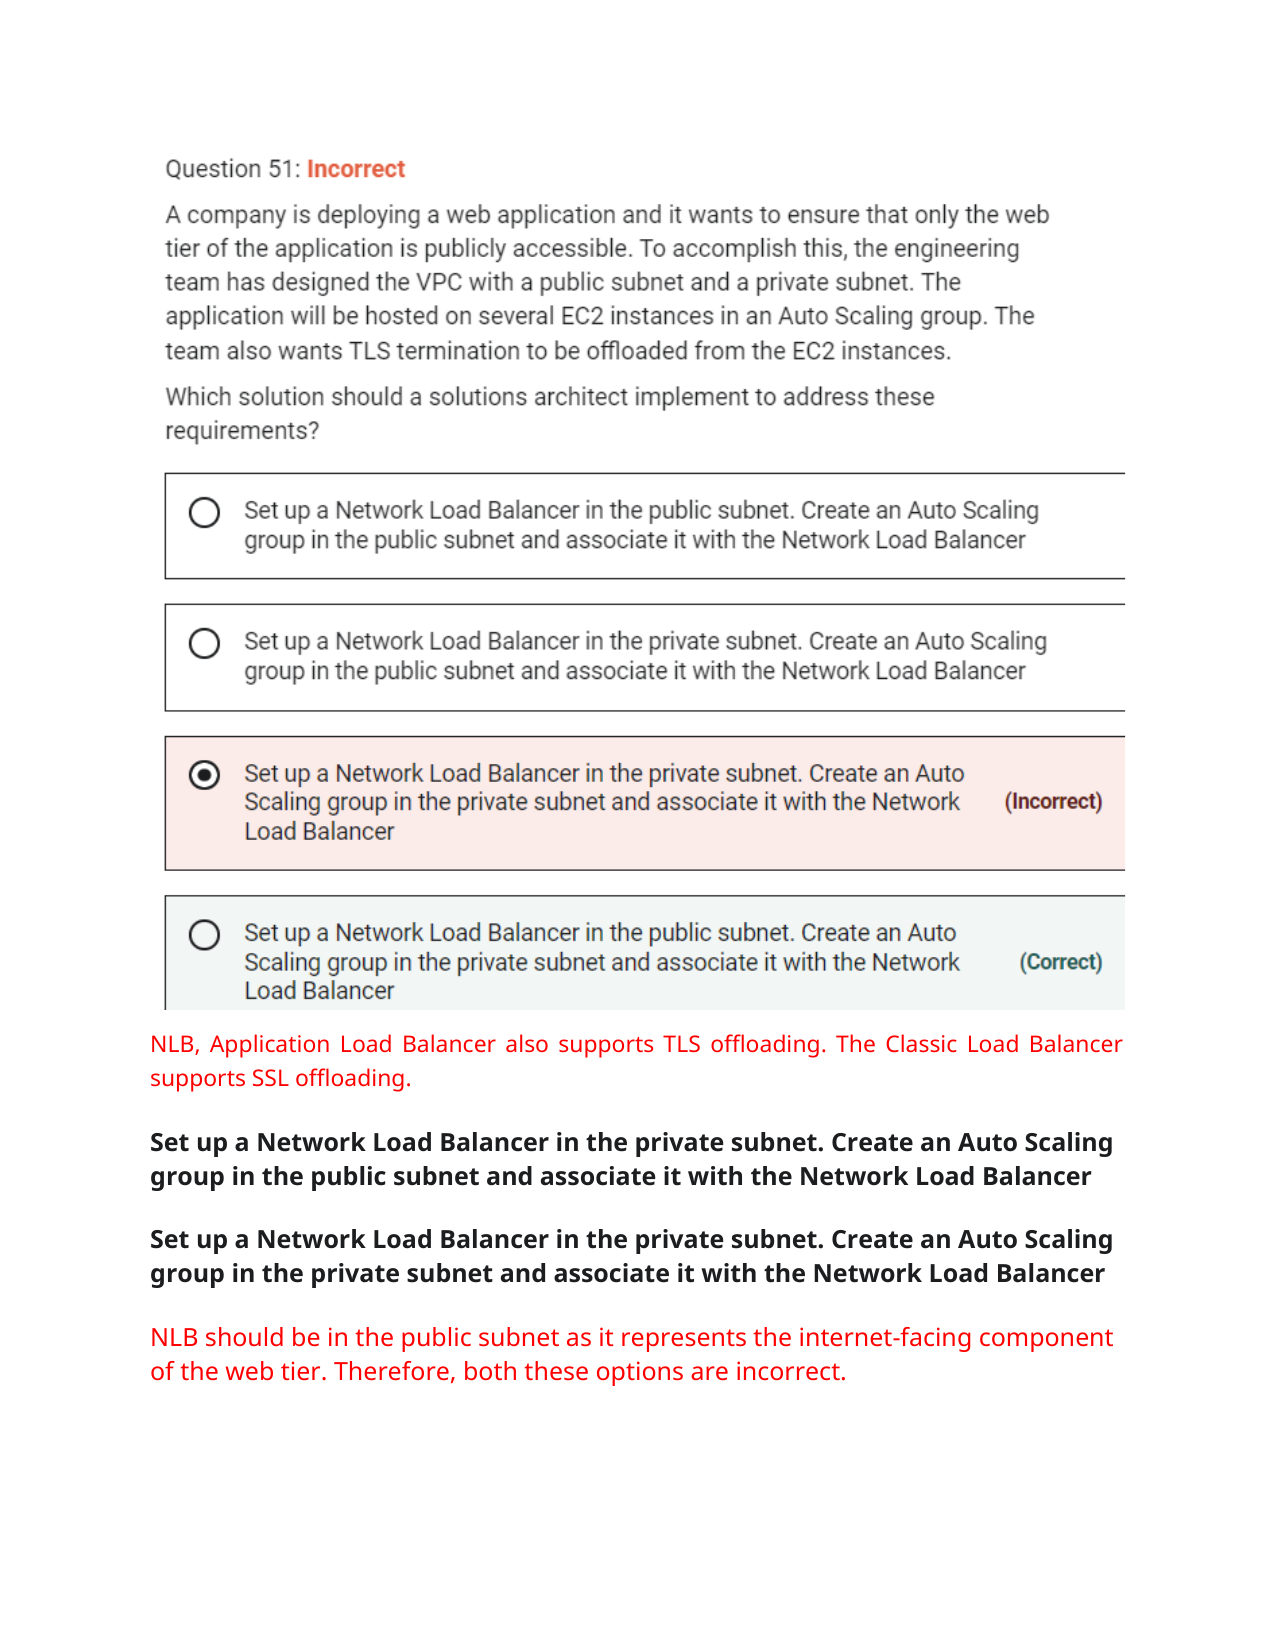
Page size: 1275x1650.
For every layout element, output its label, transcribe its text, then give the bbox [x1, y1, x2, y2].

text NLB should be in the public subnet as it represents the internet-facing component of the web tier. Therefore, both these options are incorrect. [150, 1319, 1125, 1387]
text NLB, Application Load Balancer also supports TLS offloading. The Classic Load Balancer supports SSL offloading. [150, 1059, 1125, 1093]
text Set up a Network Load Balancer in the private subnet. Create an Auto Scaling group in the public subnet and associate it with the Network Load Balancer [150, 1125, 1125, 1193]
picture [150, 150, 1125, 1010]
text Set up a Network Load Balancer in the private subnet. Create an Auto Scaling group in the private subnet and associate it with the Network Load Balancer [150, 1222, 1125, 1290]
